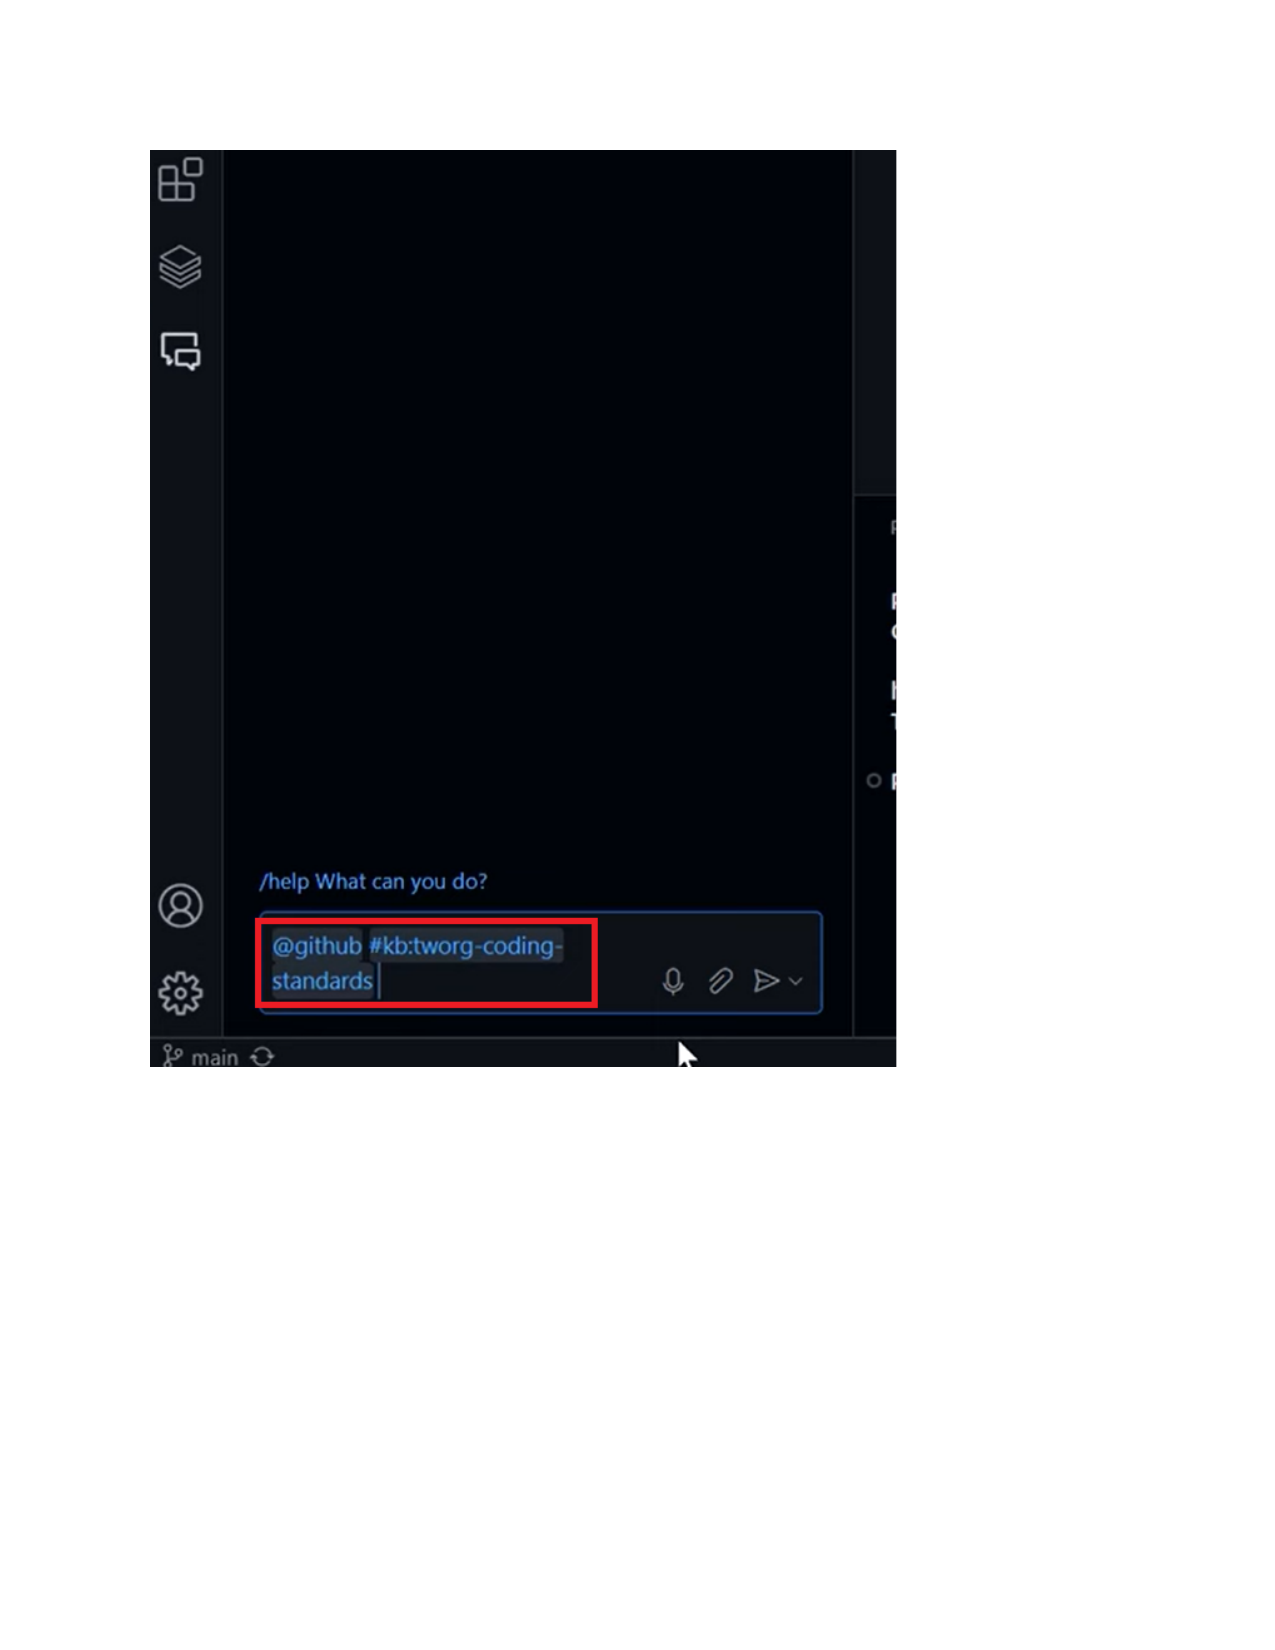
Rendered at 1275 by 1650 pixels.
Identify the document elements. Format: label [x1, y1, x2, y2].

picture [150, 150, 897, 1067]
